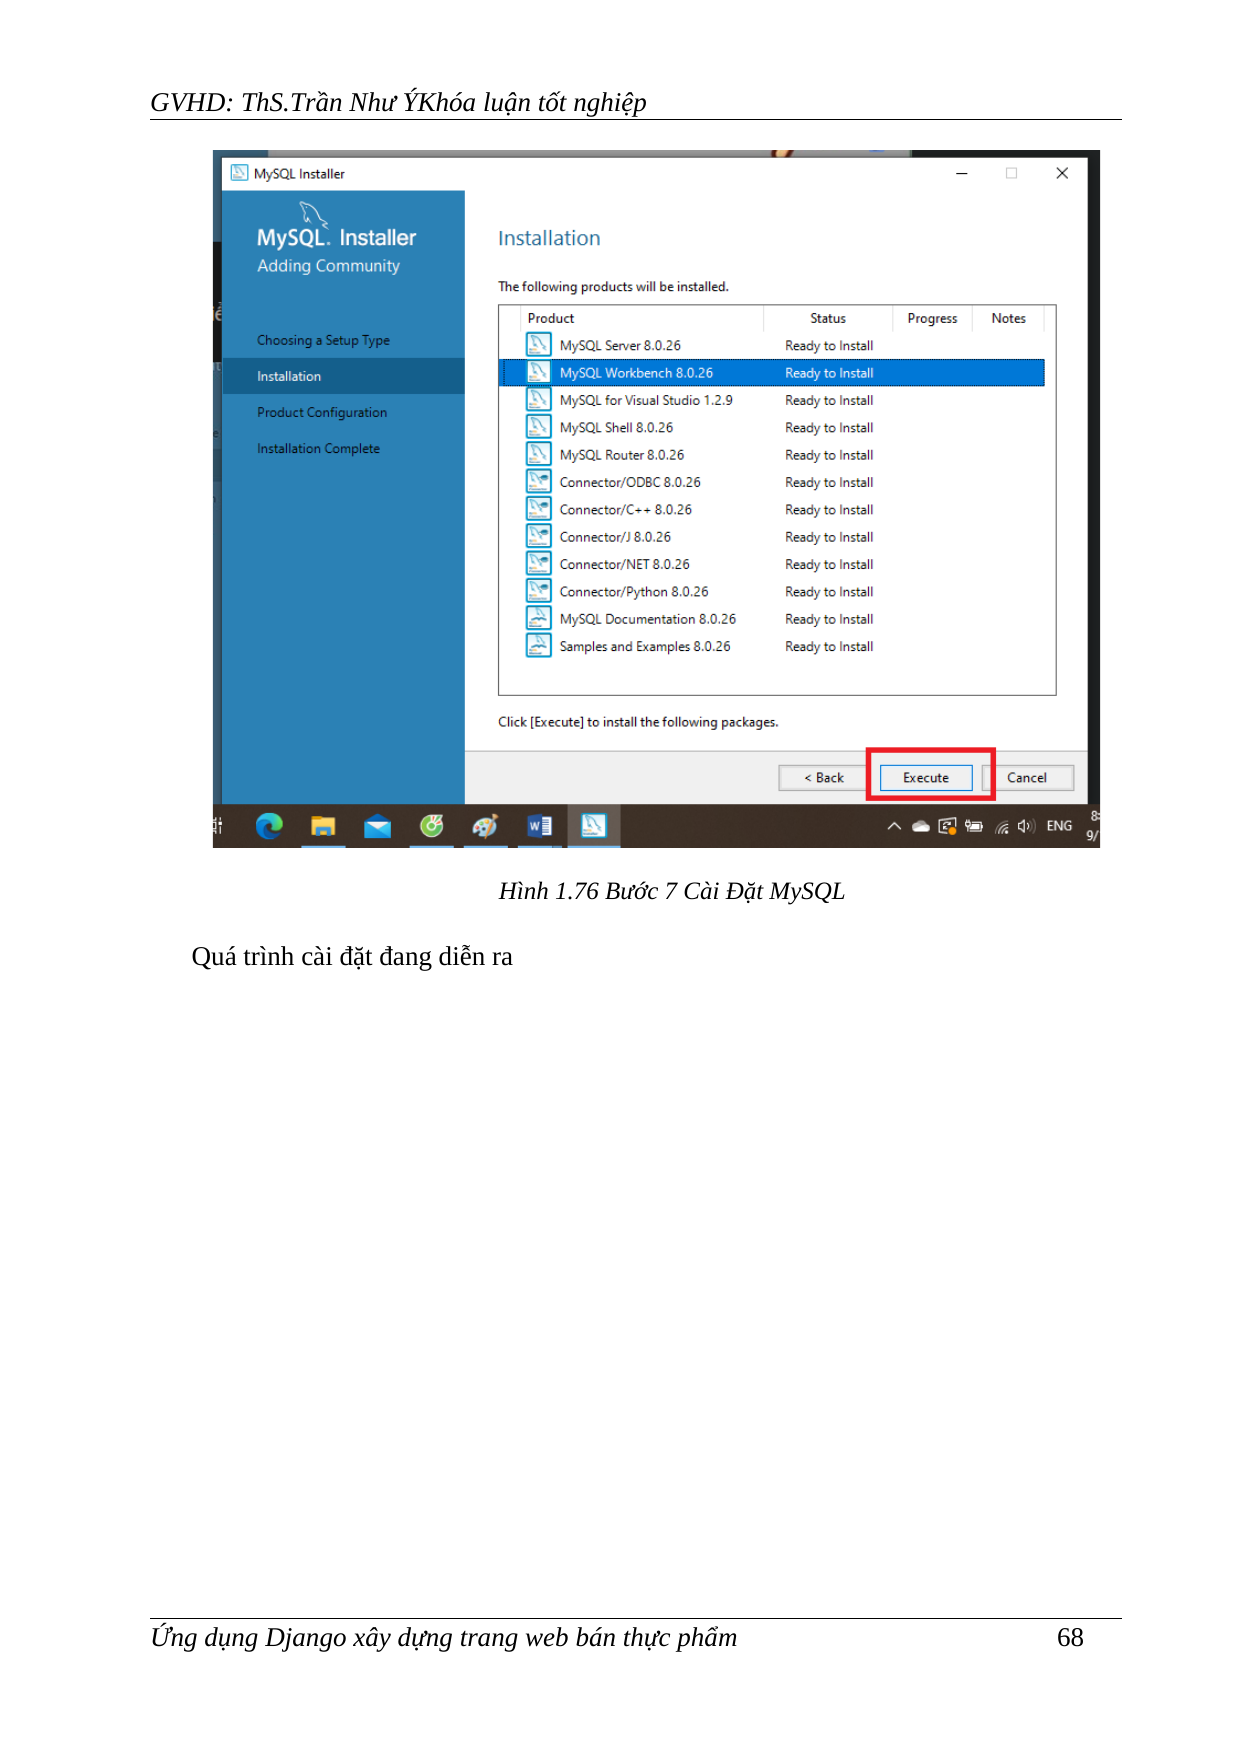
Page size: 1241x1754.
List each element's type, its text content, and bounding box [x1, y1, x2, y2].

text Hình 1.76 Bước 7 Cài Đặt MySQL [150, 876, 1122, 905]
text Quá trình cài đặt đang diễn ra [150, 940, 1122, 971]
picture [212, 150, 1101, 848]
